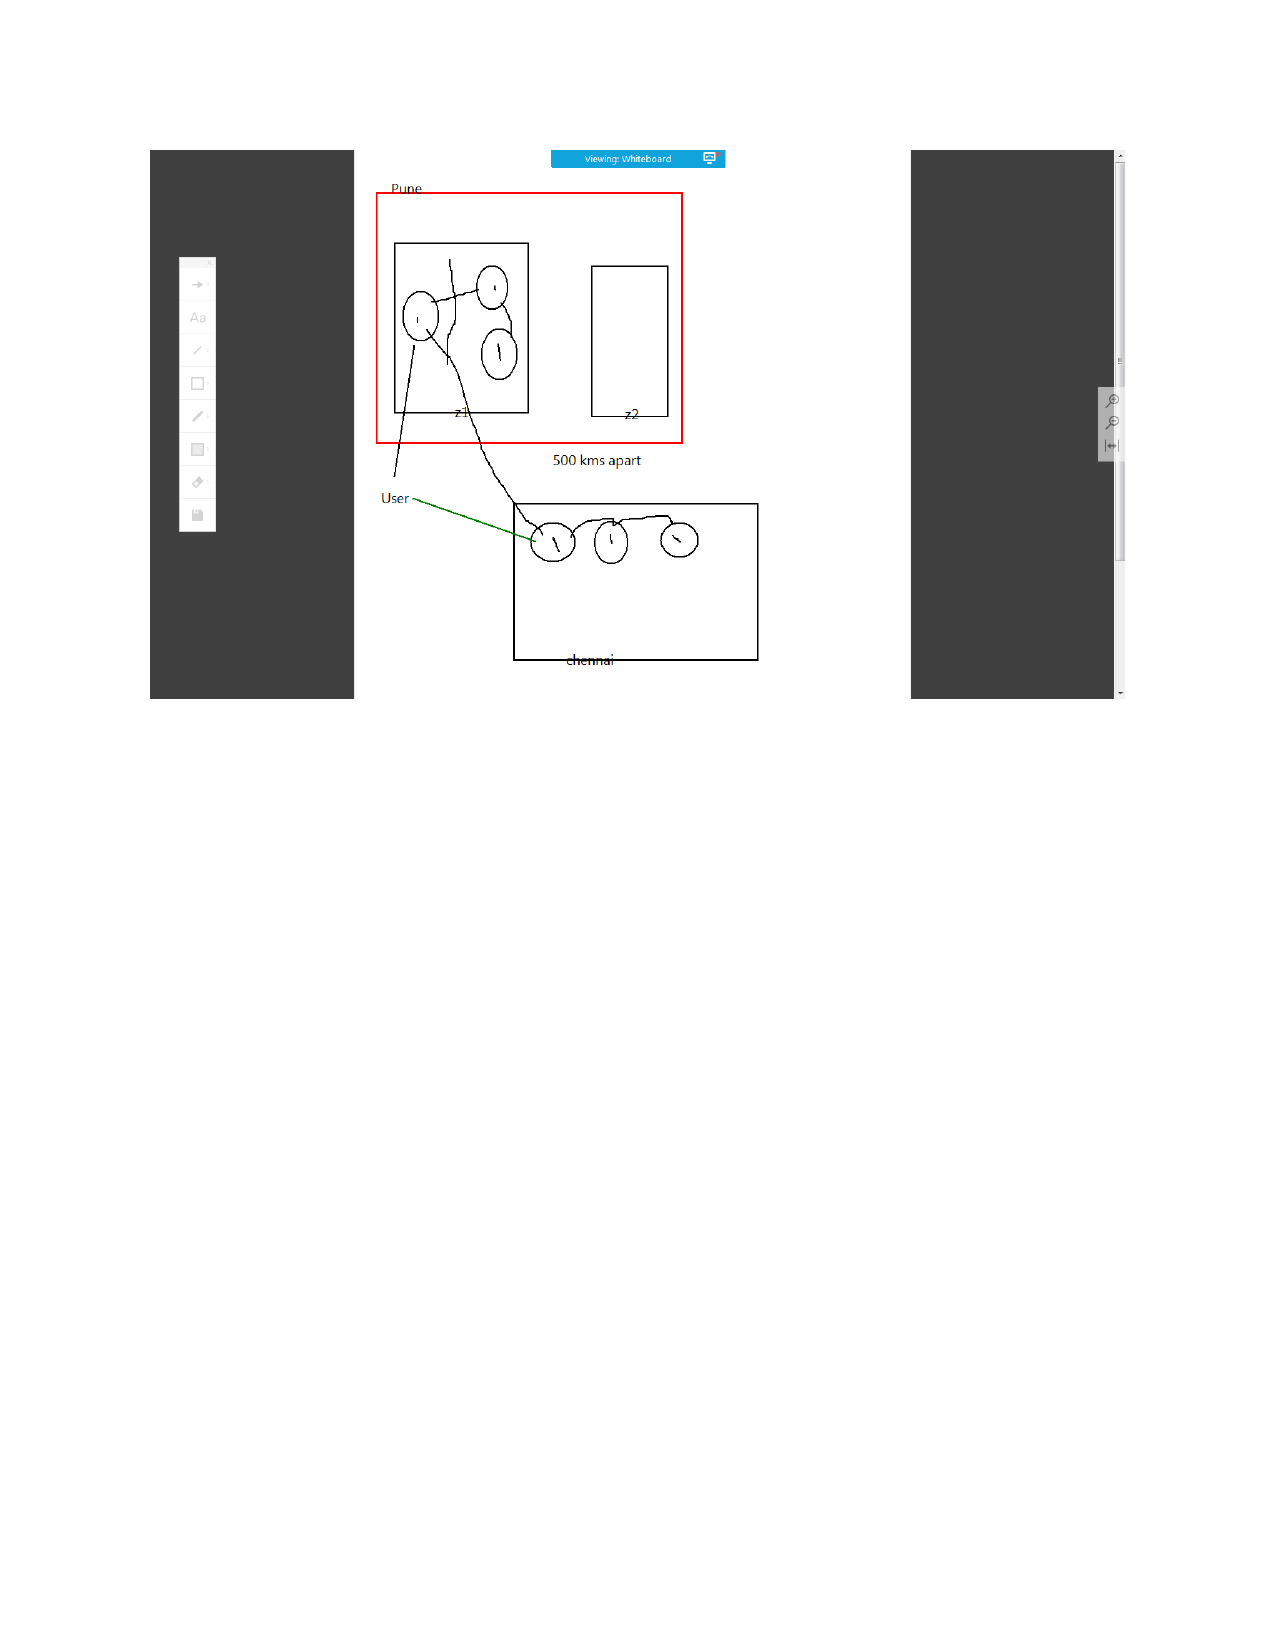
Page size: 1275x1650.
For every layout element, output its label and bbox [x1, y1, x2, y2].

picture [150, 150, 1125, 699]
